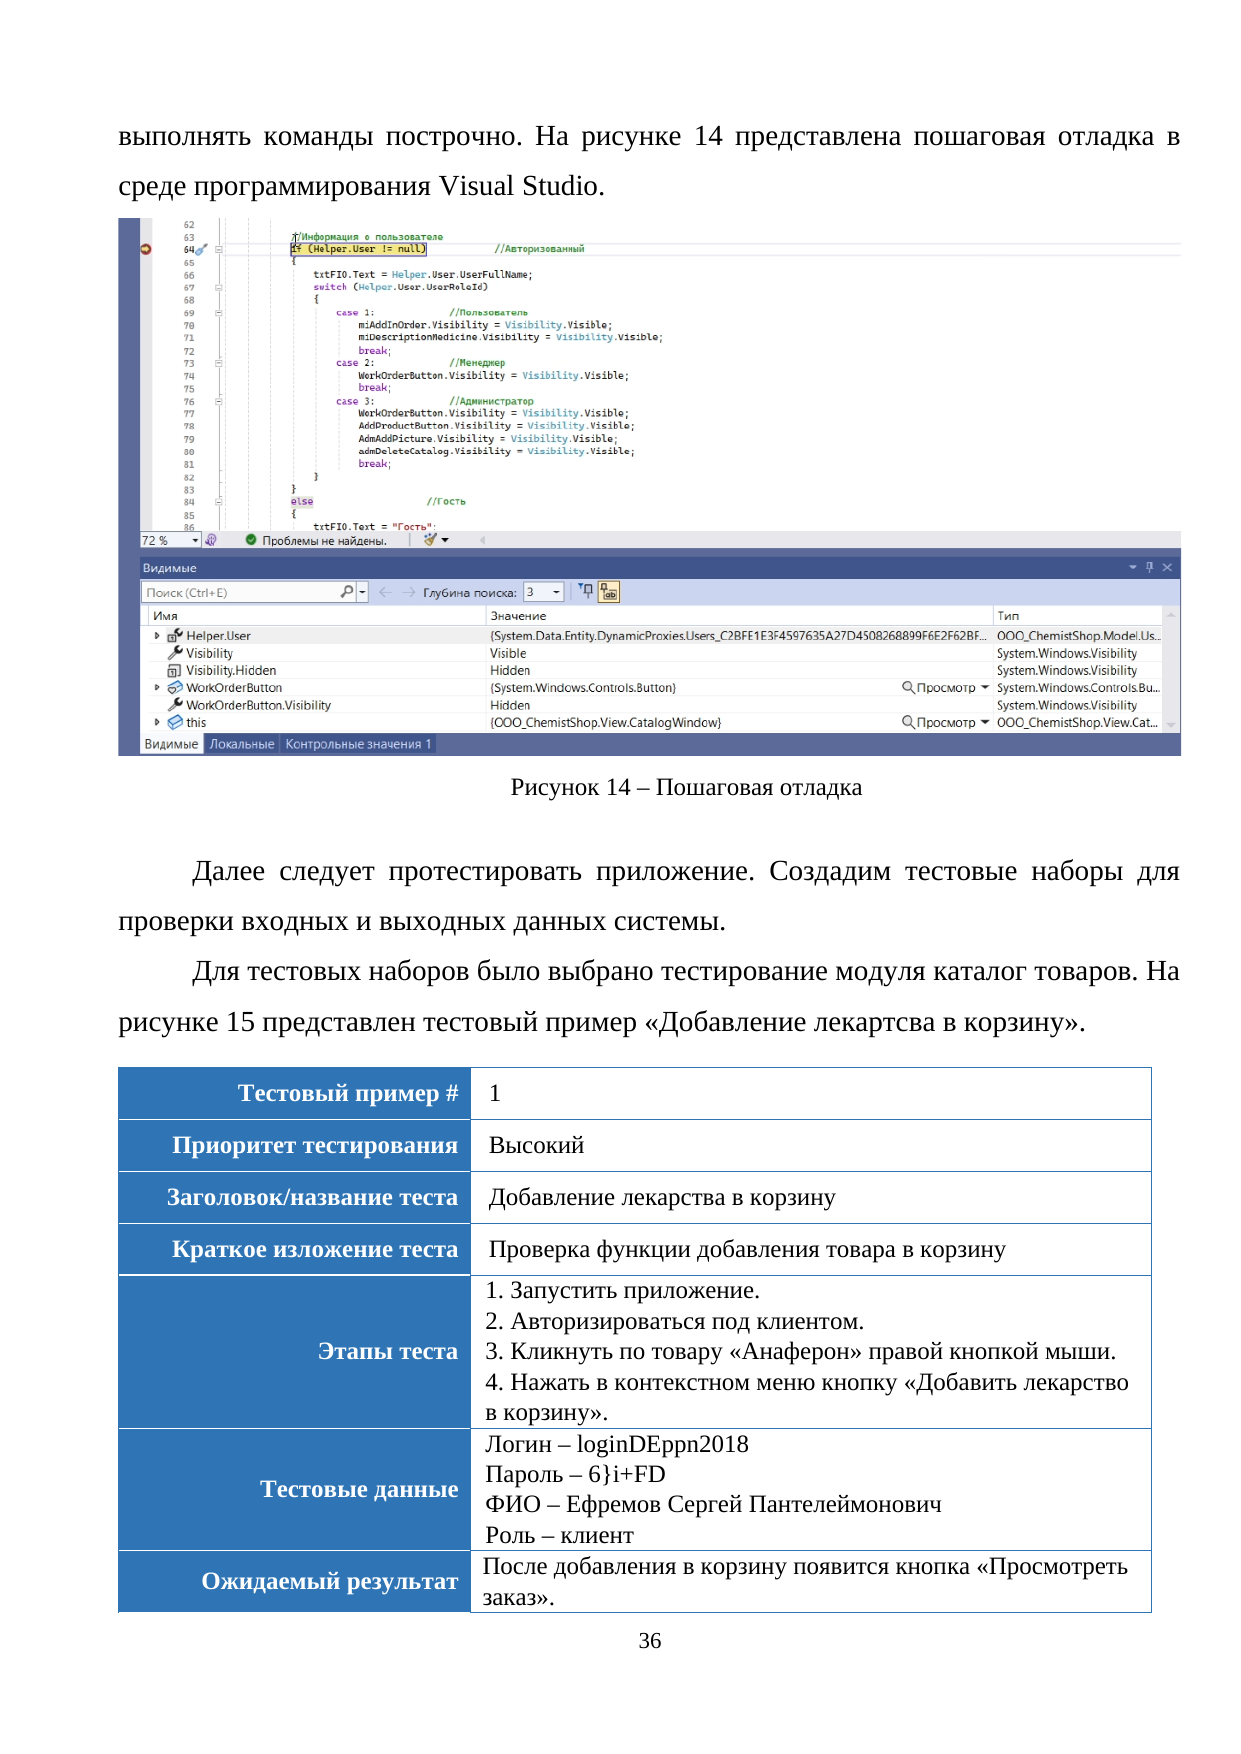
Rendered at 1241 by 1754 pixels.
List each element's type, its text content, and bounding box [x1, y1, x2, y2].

table_cell Этапы теста [119, 1276, 470, 1428]
text Для тестовых наборов было выбрано тестирование модуля каталог товаров. На рисунке 15 представлен тестовый пример «Добавление лекартсва в корзину». [118, 953, 1181, 1037]
table_cell Добавление лекарства в корзину [471, 1172, 1151, 1223]
text Далее следует протестировать приложение. Создадим тестовые наборы для проверки входных и выходных данных системы. [118, 853, 1181, 937]
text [118, 118, 1181, 202]
table_cell Заголовок/название теста [119, 1172, 470, 1223]
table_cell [471, 1551, 1151, 1612]
table_header Тестовый пример # [119, 1068, 470, 1119]
table_cell 1. Запустить приложение. 2. Авторизироваться под клиентом. 3. Кликнуть по товару «Анаферон» правой кнопкой мыши. 4. Нажать в контекстном меню кнопку «Добавить лекарство в корзину». [471, 1276, 1151, 1428]
table_cell Высокий [471, 1120, 1151, 1171]
table_cell Ожидаемый результат [119, 1551, 470, 1612]
table_header 1 [471, 1068, 1151, 1119]
table_cell Логин – loginDEppn2018 Пароль – 6}i+FD ФИО – Ефремов Сергей Пантелеймонович Роль – клиент [471, 1429, 1151, 1550]
table_cell Проверка функции добавления товара в корзину [471, 1224, 1151, 1274]
picture [118, 218, 1182, 756]
table_cell Тестовые данные [119, 1429, 470, 1550]
table_cell Приоритет тестирования [119, 1120, 470, 1171]
table_cell Краткое изложение теста [119, 1224, 470, 1274]
list Рисунок 14 – Пошаговая отладка [118, 772, 1181, 801]
